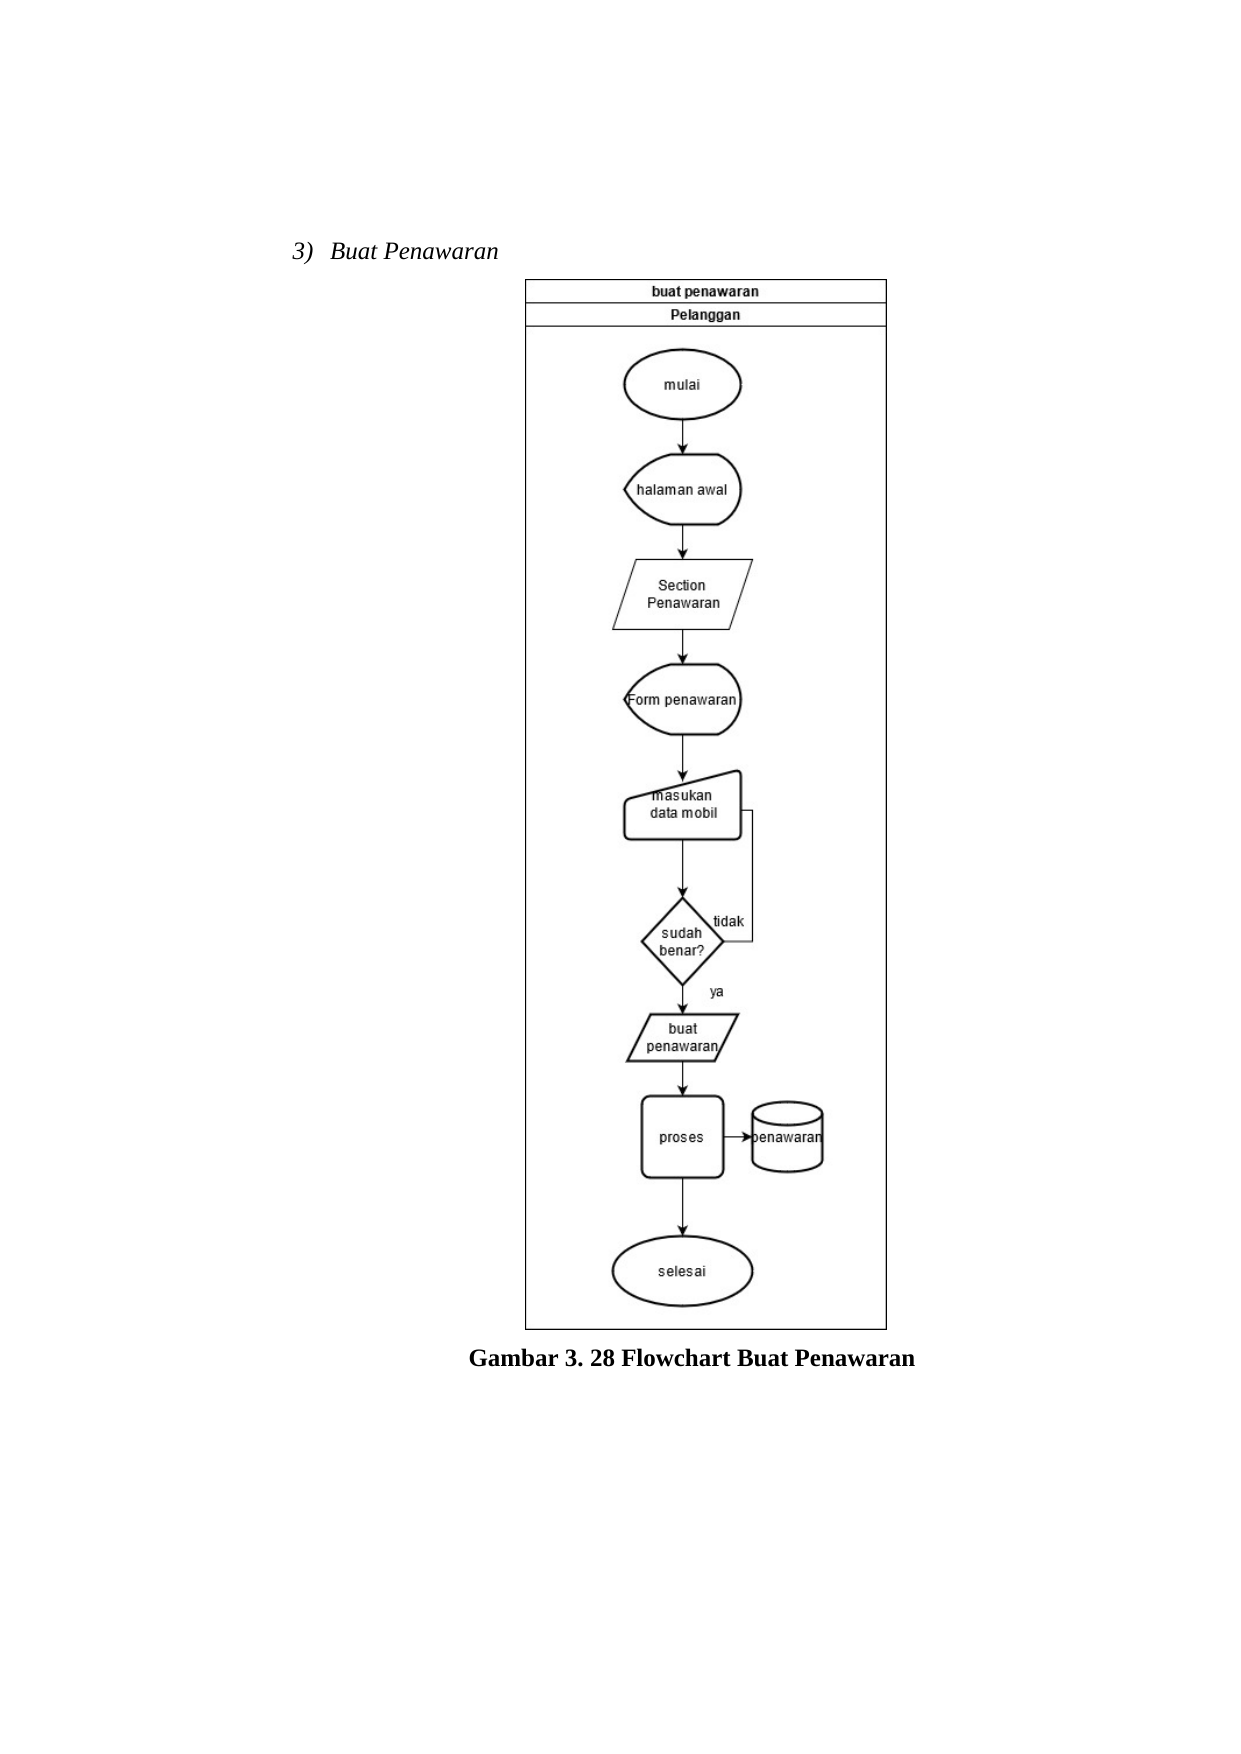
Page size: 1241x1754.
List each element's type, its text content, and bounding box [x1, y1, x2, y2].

subtitle Buat Penawaran [292, 236, 1063, 265]
text Gambar 3. 28 Flowchart Buat Penawaran [321, 1343, 1063, 1372]
picture [525, 279, 887, 1330]
